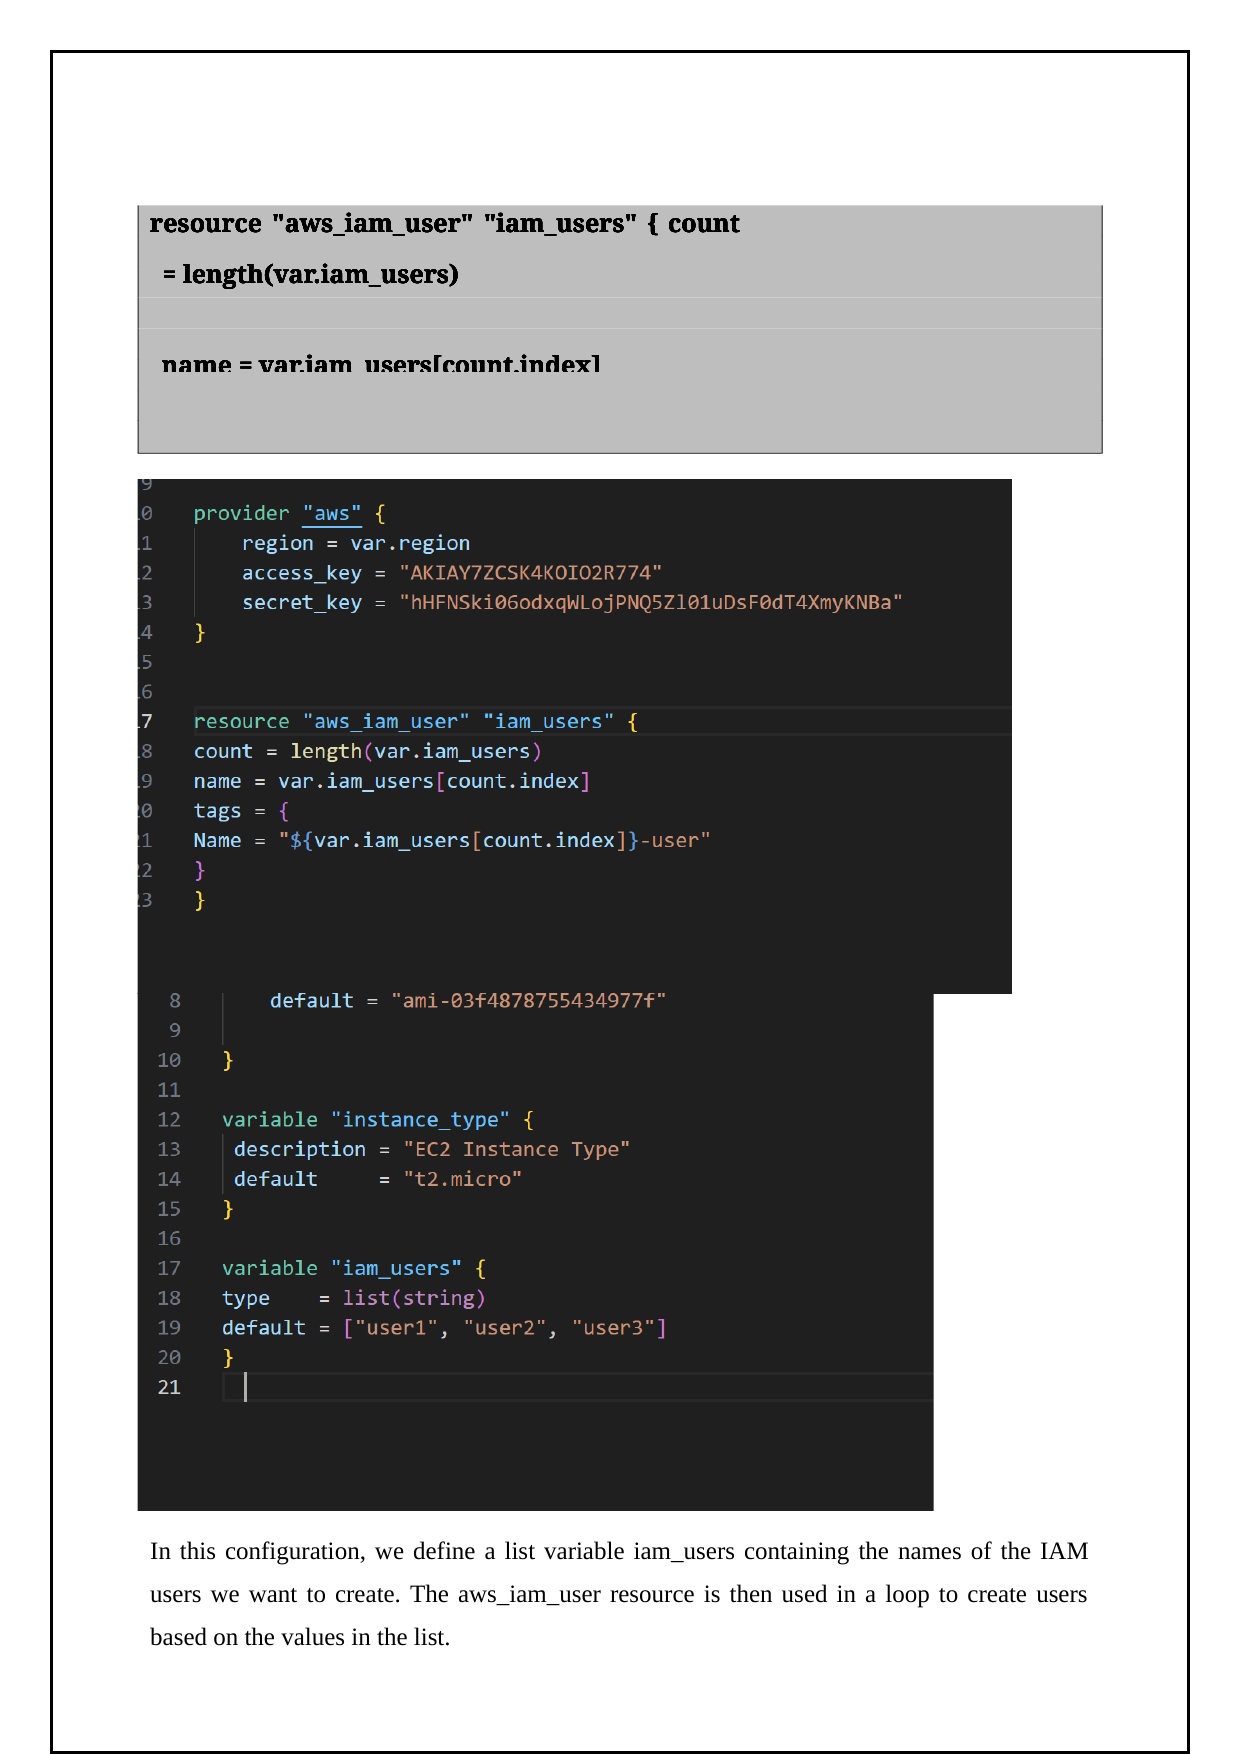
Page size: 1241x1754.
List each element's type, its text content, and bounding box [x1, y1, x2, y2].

text In this configuration, we define a list variable iam_users containing the names of the IAM users we want to create. The aws_iam_user resource is then used in a loop to create users based on the values in the list. [150, 1536, 1090, 1651]
picture [137, 479, 1012, 1511]
